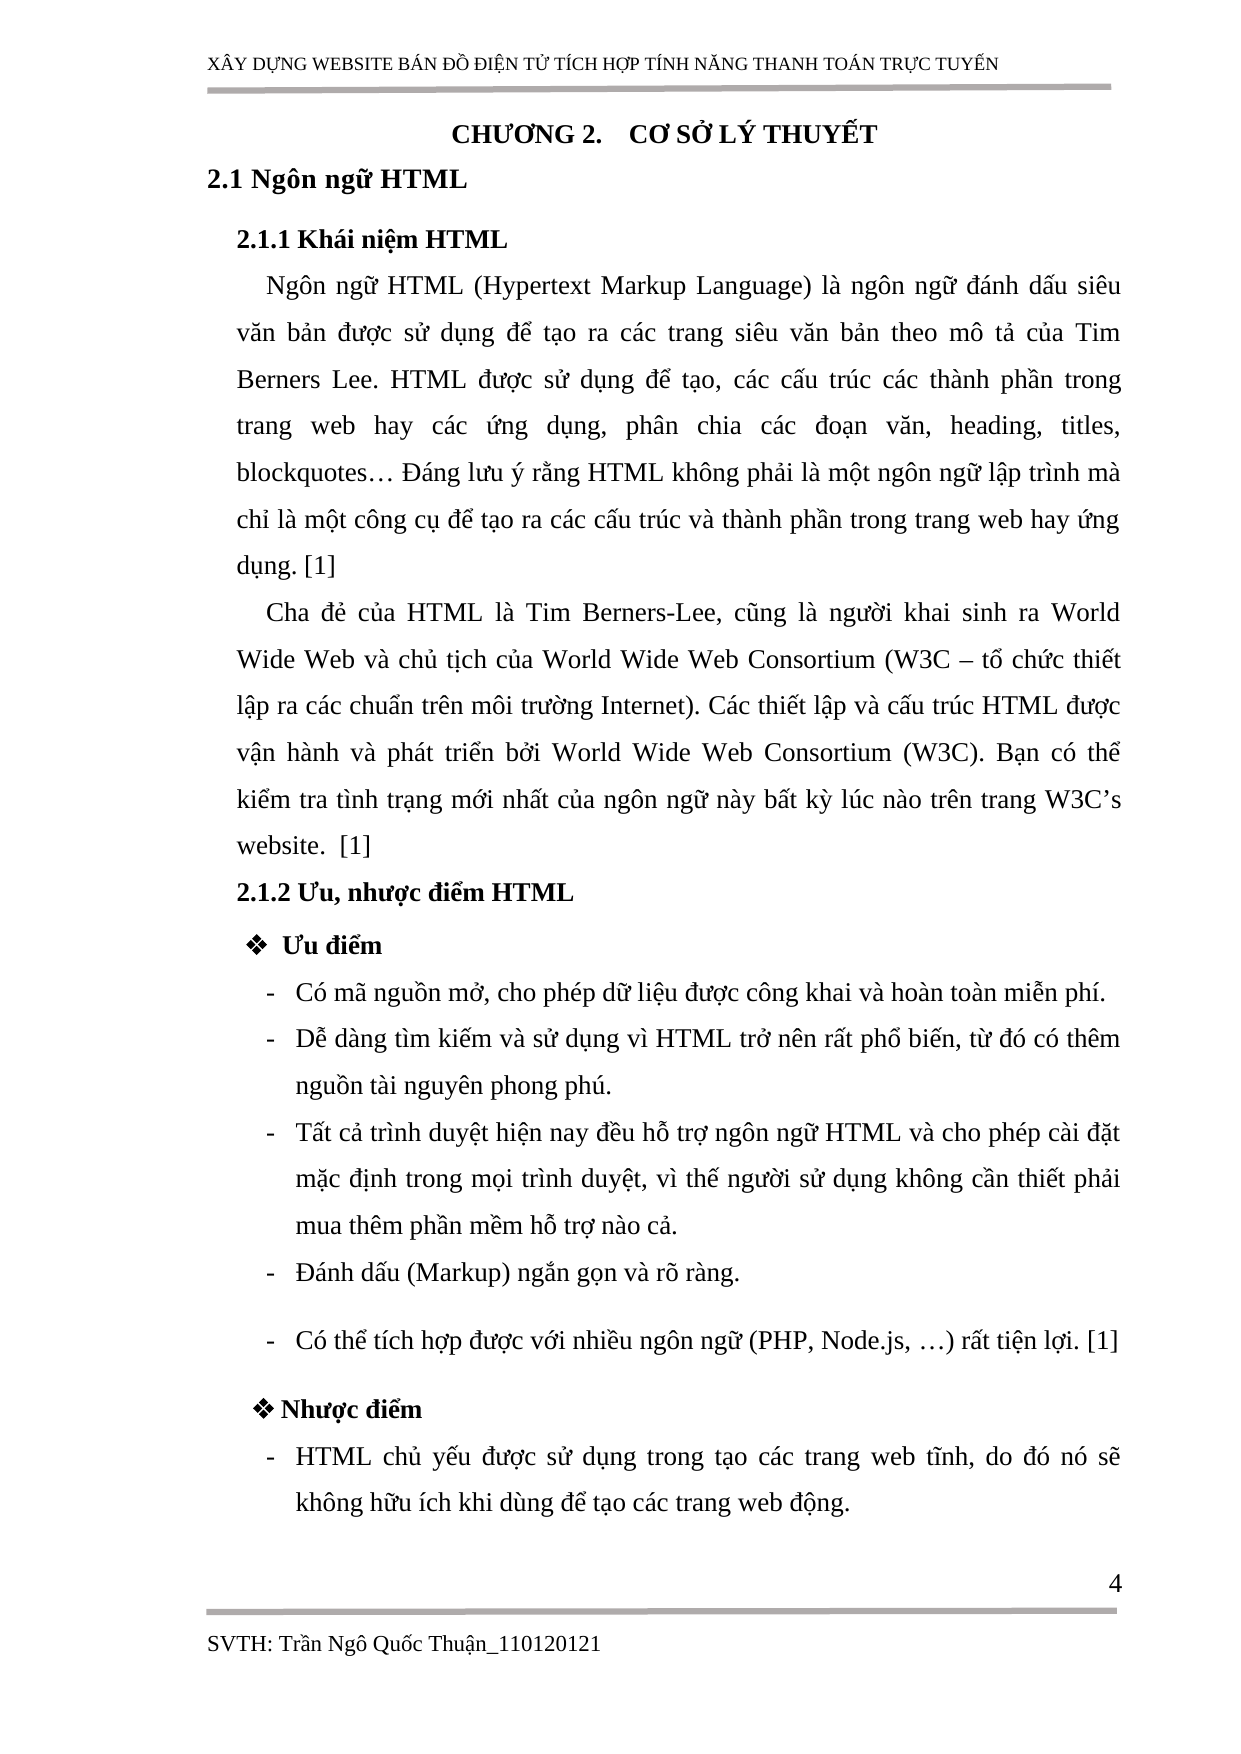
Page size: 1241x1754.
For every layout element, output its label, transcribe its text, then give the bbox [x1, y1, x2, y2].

text Cha đẻ của HTML là Tim Berners-Lee, cũng là người khai sinh ra World Wide Web và chủ tịch của World Wide Web Consortium (W3C – tổ chức thiết lập ra các chuẩn trên môi trường Internet). Các thiết lập và cấu trúc HTML được vận hành và phát triển bởi World Wide Web Consortium (W3C). Bạn có thể kiểm tra tình trạng mới nhất của ngôn ngữ này bất kỳ lúc nào trên trang W3C’s website. [236, 596, 1122, 861]
subtitle 2.1.1 Khái niệm HTML [236, 223, 1137, 254]
list Có thể tích hợp được với nhiều ngôn ngữ (PHP, Node.js, …) rất tiện lợi. [266, 1324, 1122, 1356]
list Dễ dàng tìm kiếm và sử dụng vì HTML trở nên rất phổ biến, từ đó có thêm nguồn tài nguyên phong phú. [266, 1023, 1122, 1100]
list Ưu điểm [244, 929, 1137, 960]
text Ngôn ngữ HTML (Hypertext Markup Language) là ngôn ngữ đánh dấu siêu văn bản được sử dụng để tạo ra các trang siêu văn bản theo mô tả của Tim Berners Lee. HTML được sử dụng để tạo, các cấu trúc các thành phần trong trang web hay các ứng dụng, phân chia các đoạn văn, heading, titles, blockquotes… Đáng lưu ý rằng HTML không phải là một ngôn ngữ lập trình mà chỉ là một công cụ để tạo ra các cấu trúc và thành phần trong trang web hay ứng dụng. [236, 269, 1122, 581]
subtitle 2.1.2 Ưu, nhược điểm HTML [236, 876, 1137, 907]
list Tất cả trình duyệt hiện nay đều hỗ trợ ngôn ngữ HTML và cho phép cài đặt mặc định trong mọi trình duyệt, vì thế người sử dụng không cần thiết phải mua thêm phần mềm hỗ trợ nào cả. [266, 1116, 1122, 1240]
list HTML chủ yếu được sử dụng trong tạo các trang web tĩnh, do đó nó sẽ không hữu ích khi dùng để tạo các trang web động. [266, 1440, 1122, 1517]
subtitle CƠ SỞ LÝ THUYẾT [207, 118, 1122, 149]
list Nhược điểm [251, 1393, 1137, 1424]
subtitle 2.1 Ngôn ngữ HTML [207, 162, 1122, 194]
list Đánh dấu (Markup) ngắn gọn và rõ ràng. [266, 1256, 1122, 1287]
list Có mã nguồn mở, cho phép dữ liệu được công khai và hoàn toàn miễn phí. [266, 976, 1122, 1007]
